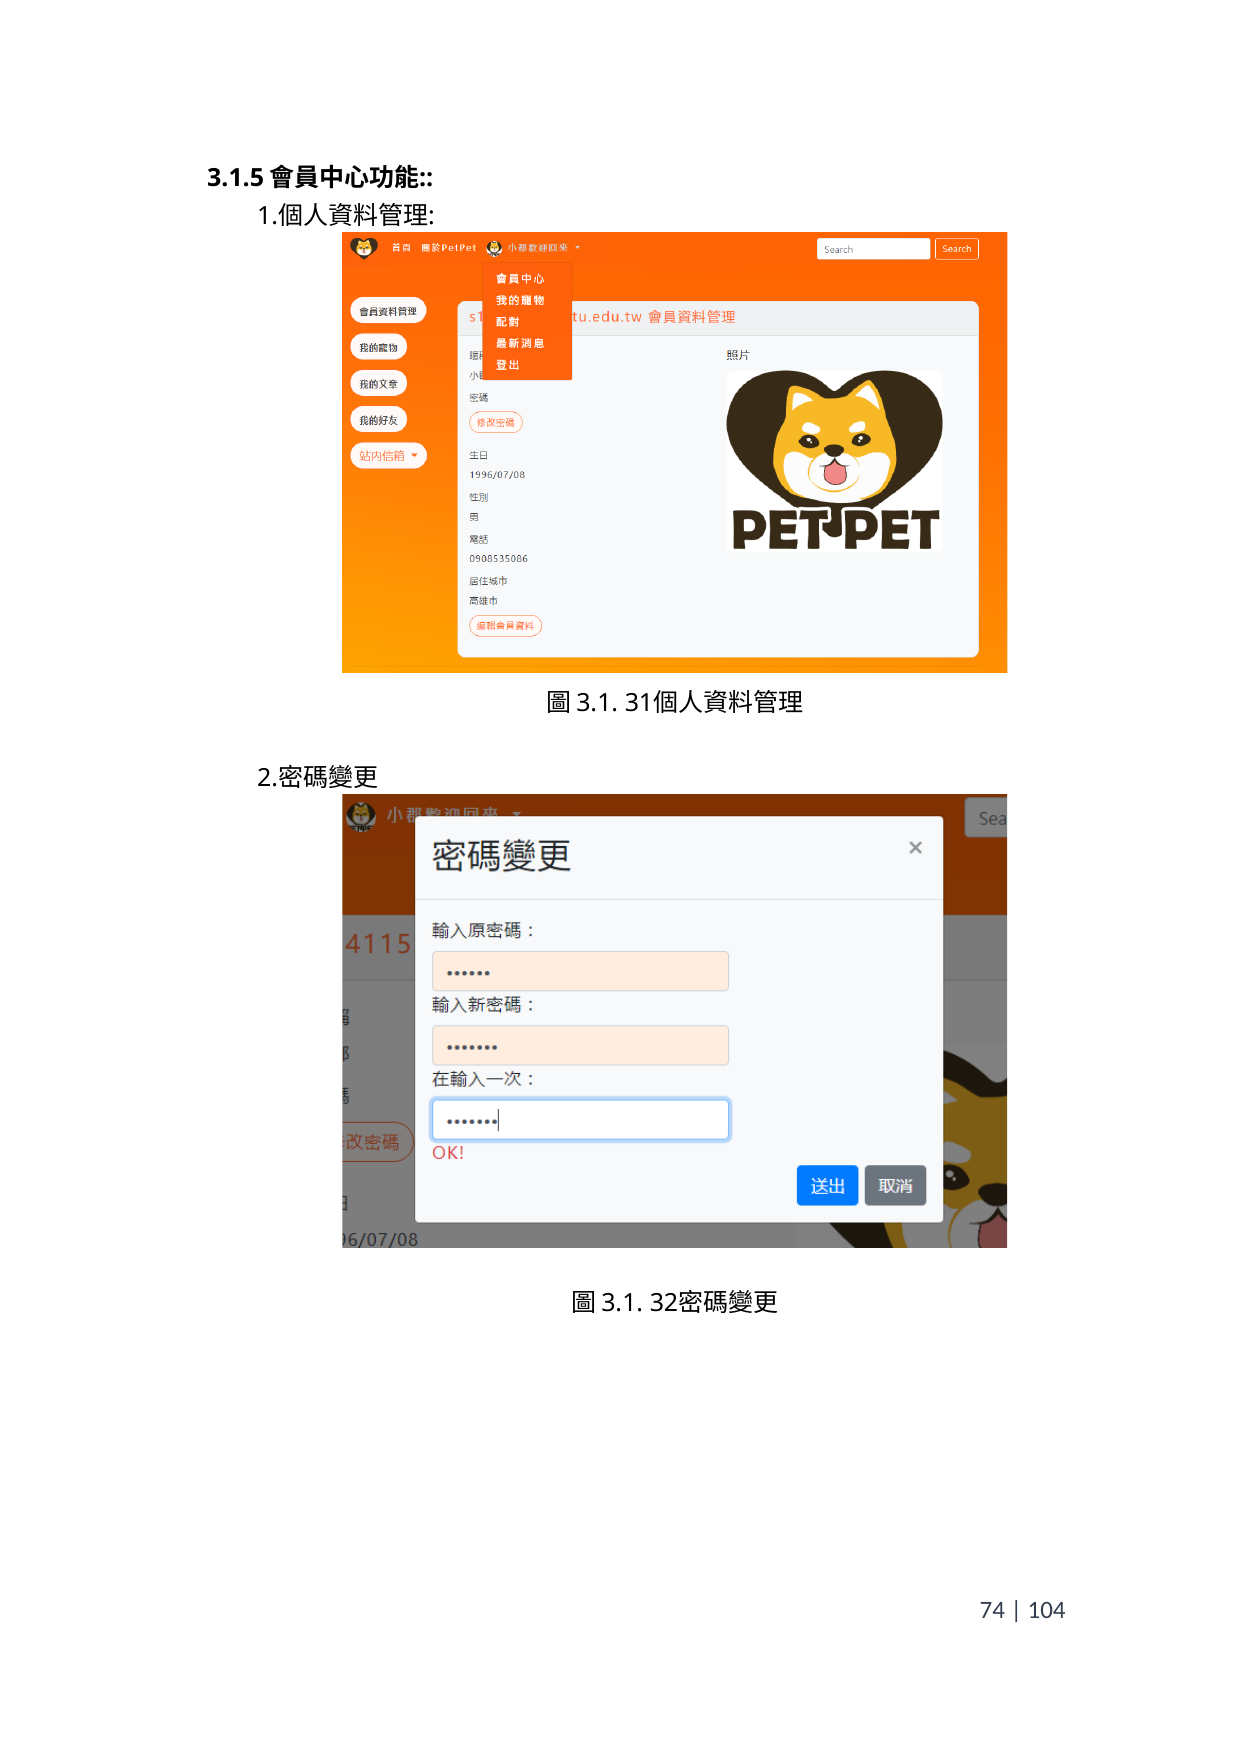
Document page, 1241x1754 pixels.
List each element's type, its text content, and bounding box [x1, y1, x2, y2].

picture [342, 232, 1008, 673]
text 2.密碼變更 [207, 757, 1092, 794]
text 圖3.1. 31個人資料管理 [207, 682, 1092, 719]
subtitle 3.1.5會員中心功能:: [207, 157, 1092, 194]
picture [342, 794, 1008, 1248]
text 圖3.1. 32密碼變更 [207, 1282, 1092, 1319]
text 1.個人資料管理: [207, 194, 1092, 232]
